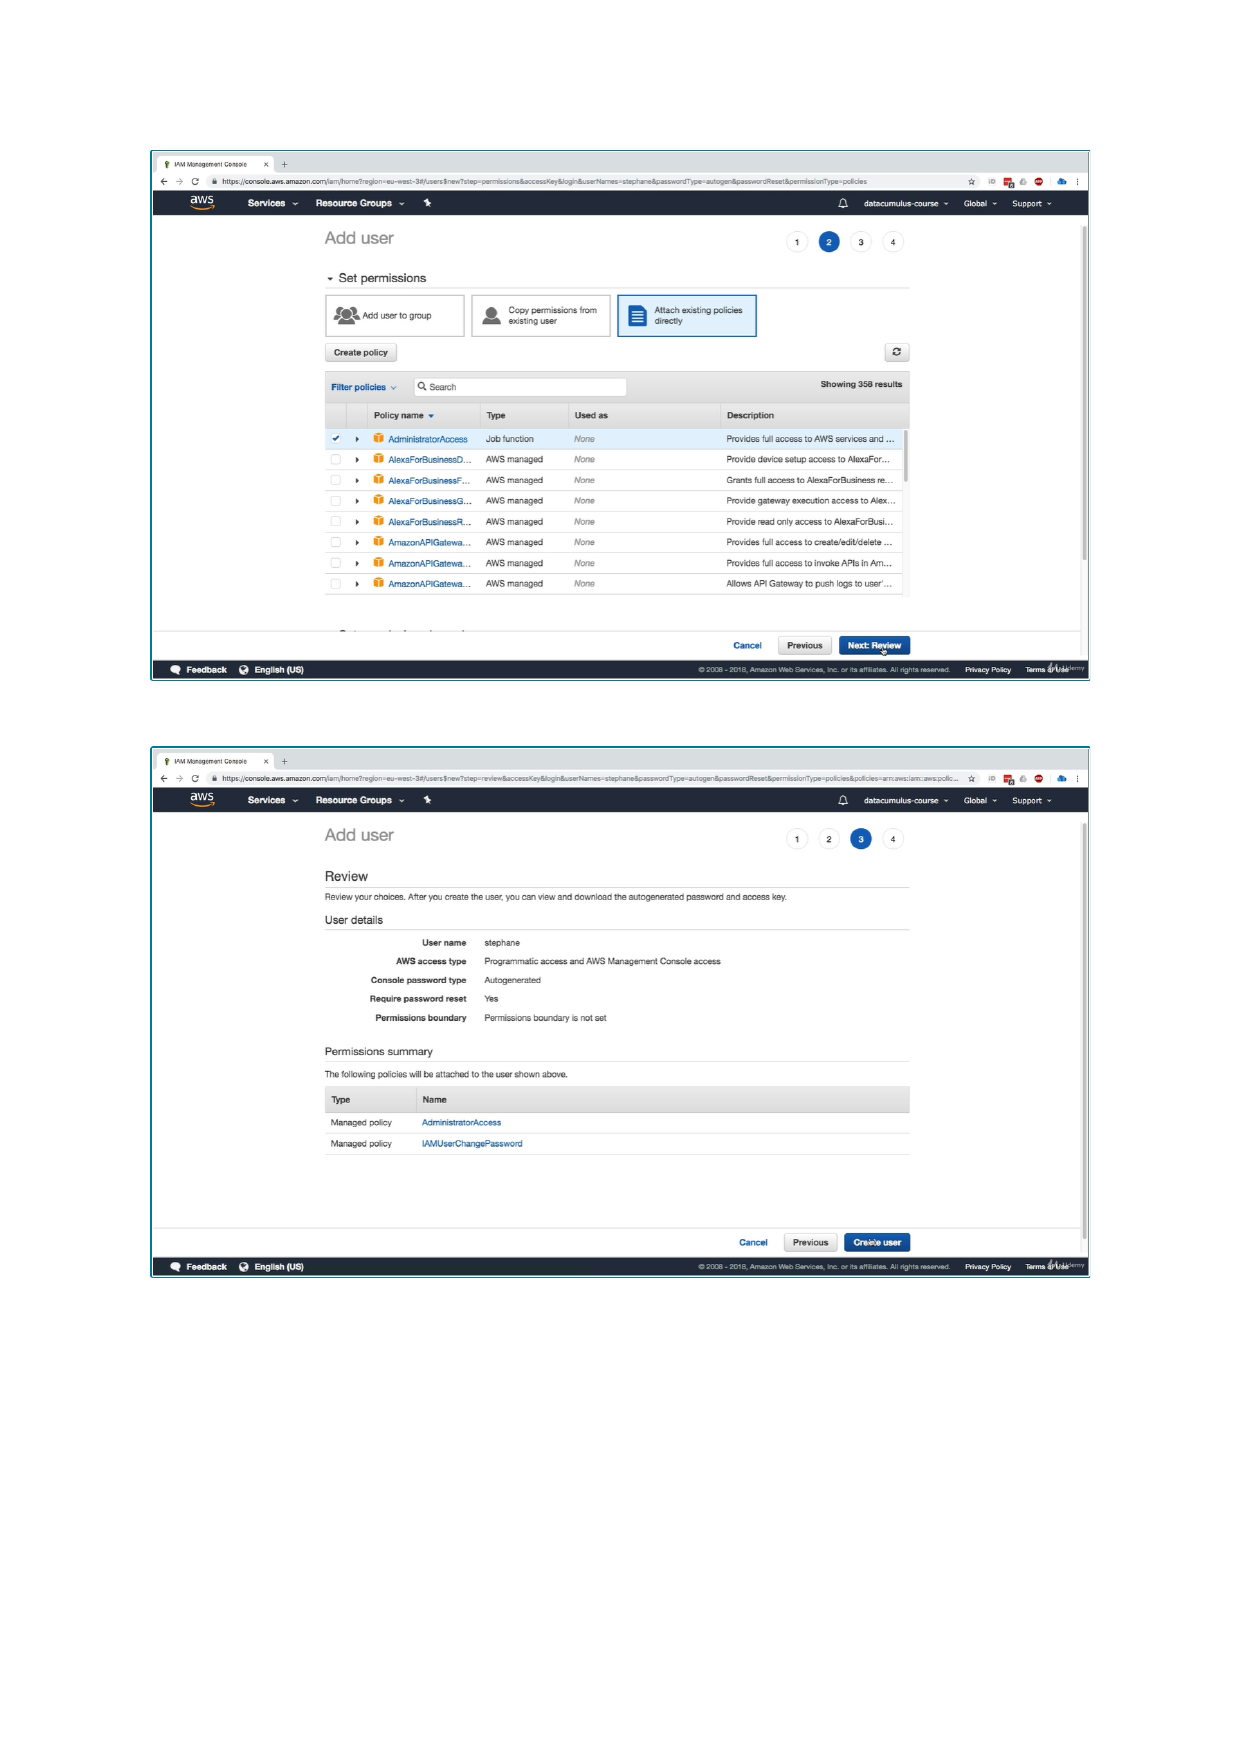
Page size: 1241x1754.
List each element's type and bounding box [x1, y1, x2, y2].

picture [150, 746, 1091, 1278]
picture [150, 150, 1091, 681]
